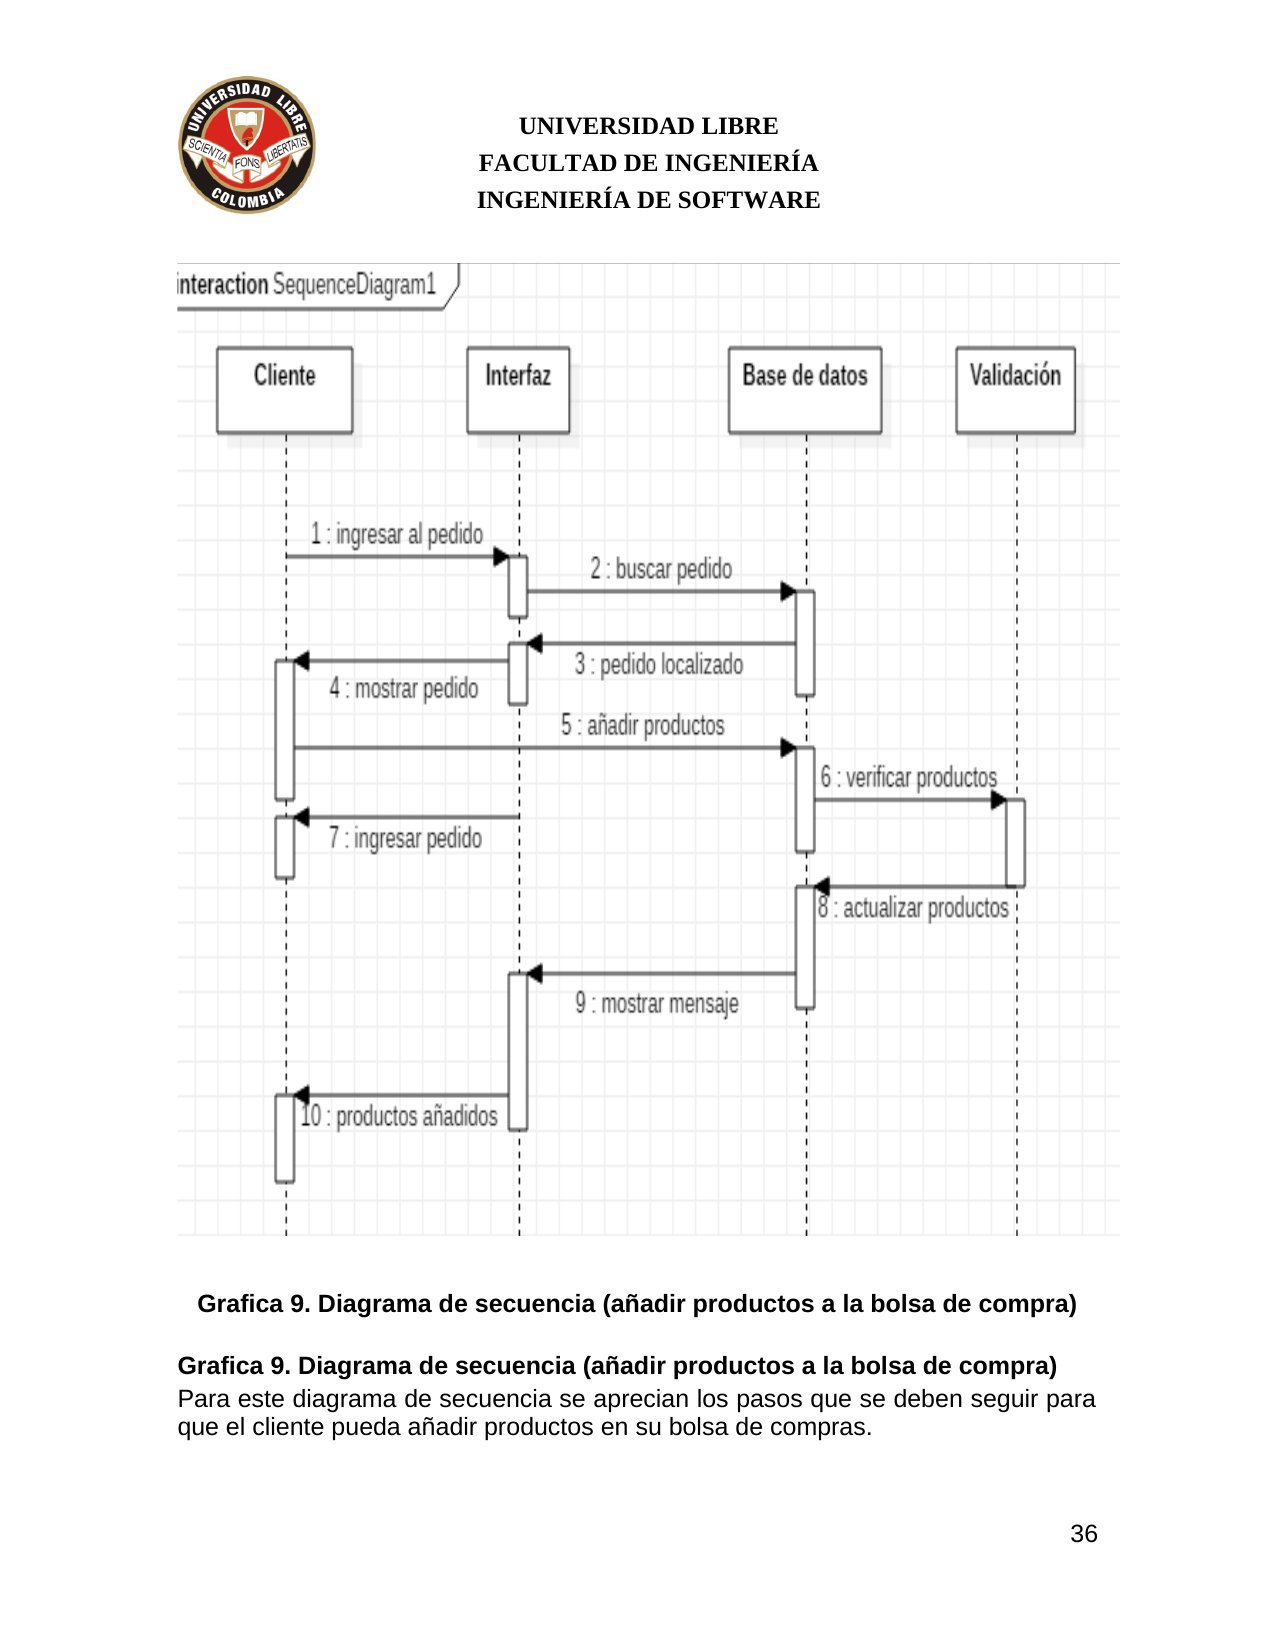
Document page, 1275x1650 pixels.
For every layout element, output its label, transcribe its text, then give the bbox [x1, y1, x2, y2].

subtitle Grafica 9. Diagrama de secuencia (añadir productos a la bolsa de compra) [177, 1289, 1098, 1318]
text Para este diagrama de secuencia se aprecian los pasos que se deben seguir para que el cliente pueda añadir productos en su bolsa de compras. [177, 1383, 1098, 1441]
picture [177, 263, 1120, 1236]
text Grafica 9. Diagrama de secuencia (añadir productos a la bolsa de compra) [177, 1351, 1098, 1379]
picture [178, 76, 316, 214]
